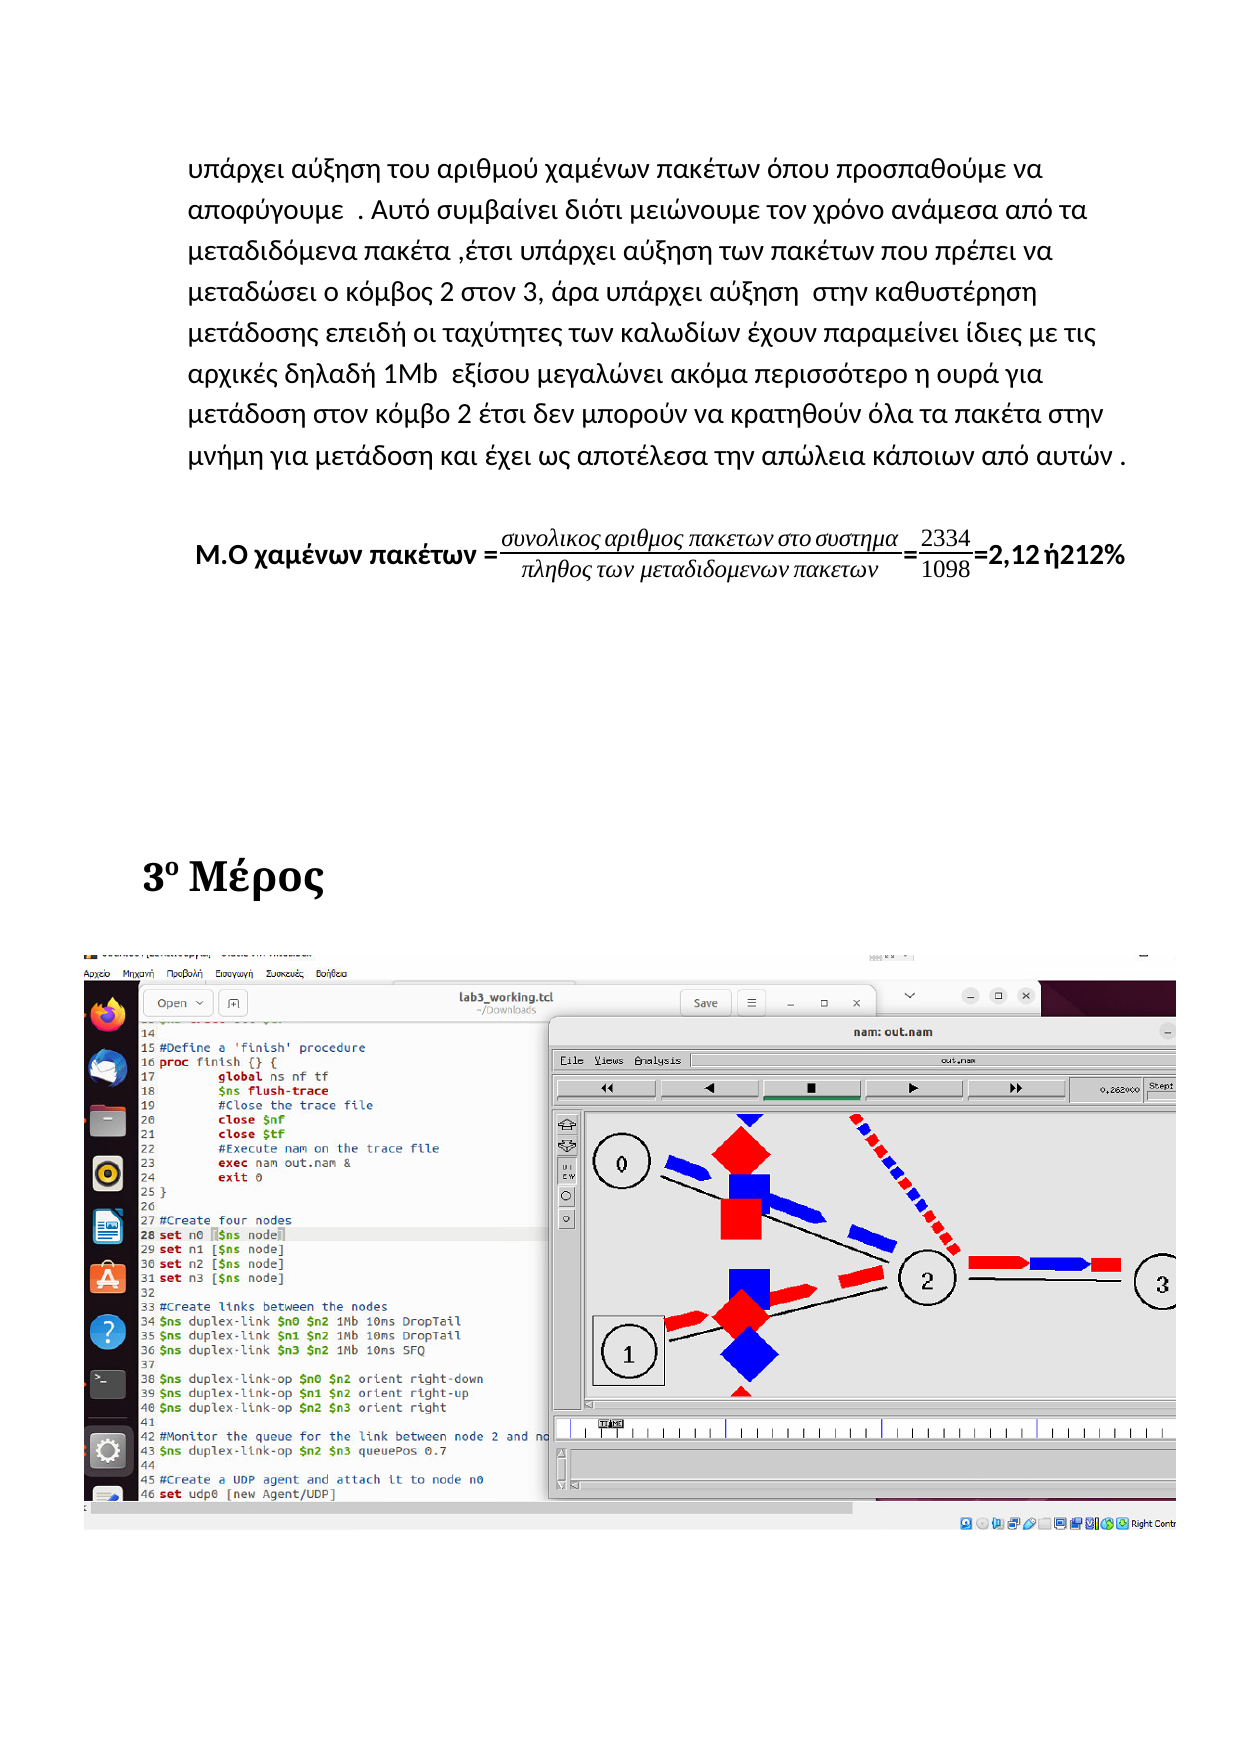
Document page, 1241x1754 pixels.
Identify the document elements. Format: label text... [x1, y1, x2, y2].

text Μ.Ο χαμένων πακέτων ===2,12 ή212% [187, 524, 1132, 583]
picture [84, 955, 1176, 1530]
text 3ο Μέρος [143, 854, 1053, 902]
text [187, 150, 1132, 472]
